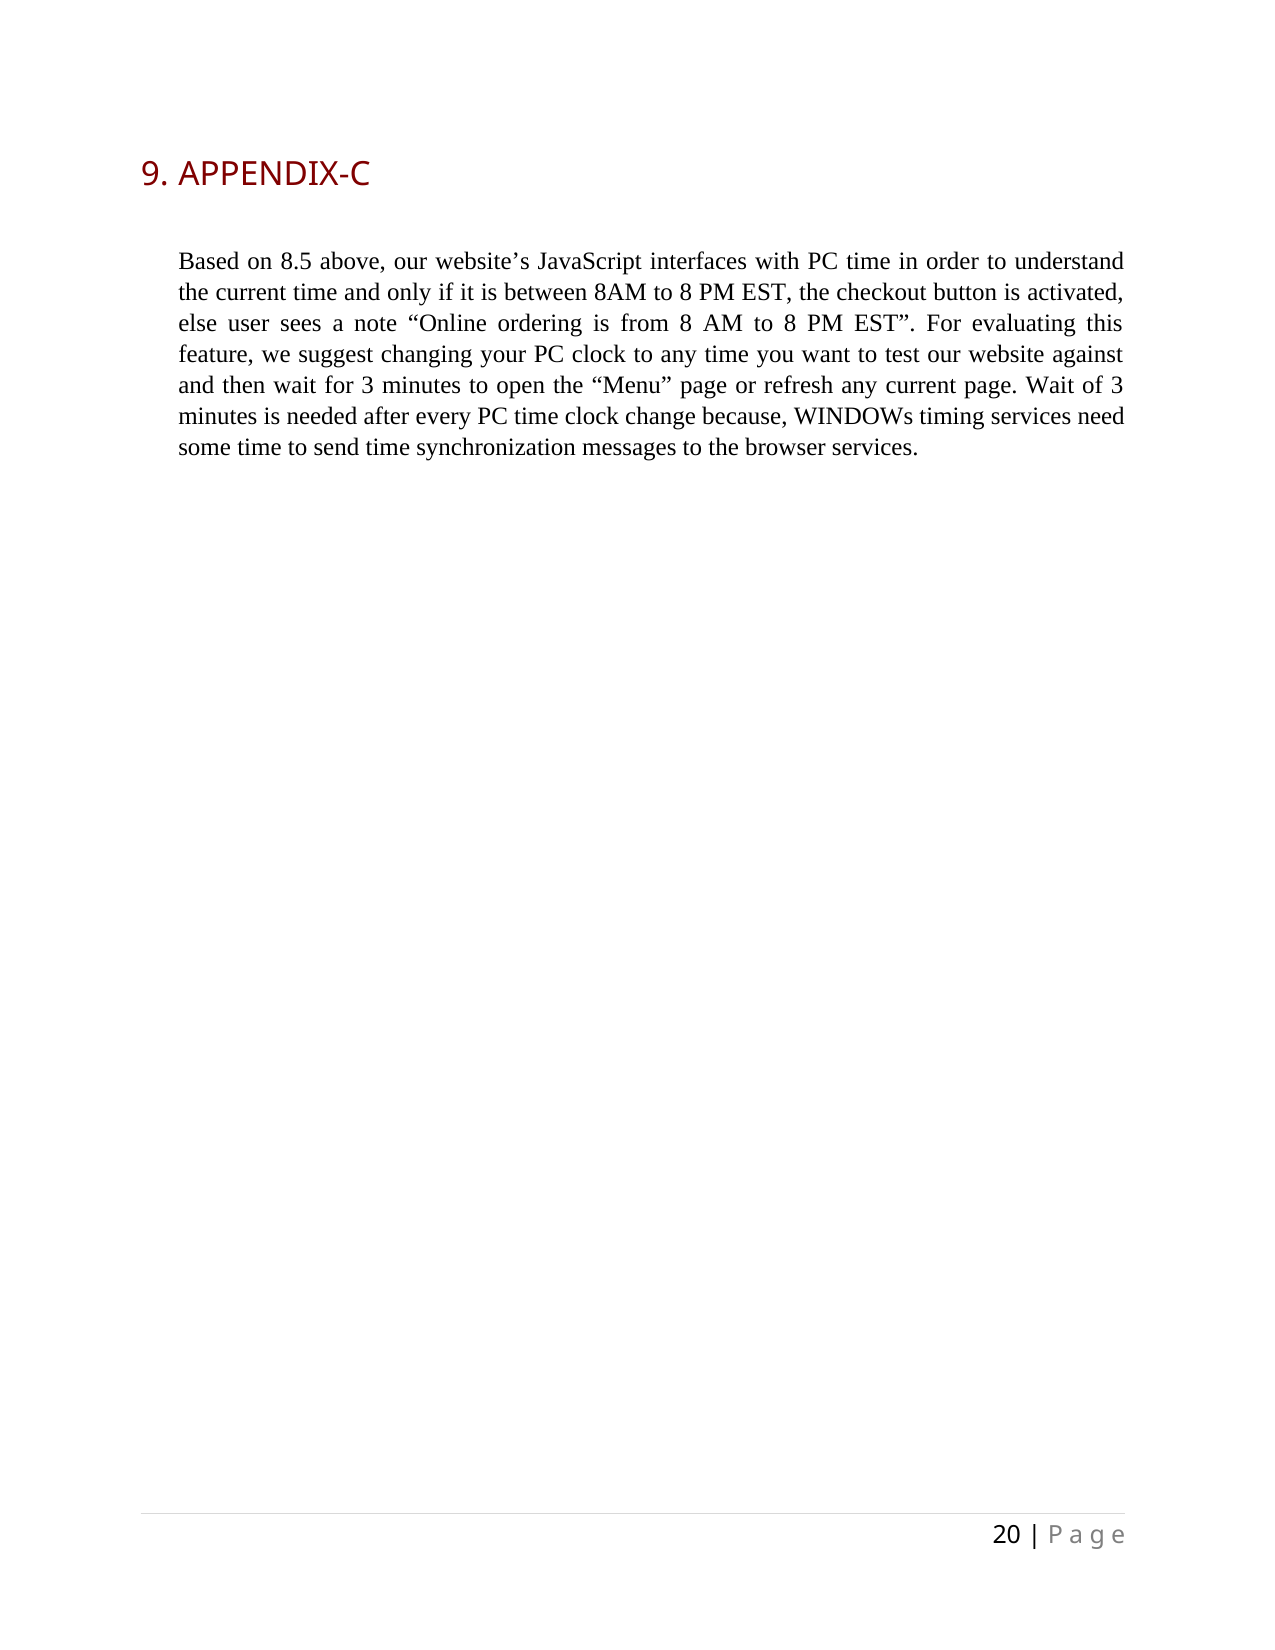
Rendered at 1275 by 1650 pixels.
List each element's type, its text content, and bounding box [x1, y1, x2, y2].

text Based on 8.4 above, our website’s JavaScript interfaces with PC time in order to understand the current time and only if it is between 8AM to 8 PM EST, the checkout button is activated, else user sees a note “Online ordering is from 8 AM to 8 PM EST”. For evaluating this feature, we suggest changing your PC clock to any time you want to test our website against and then wait for 3 minutes to open the “Menu” page or refresh any current page. Wait of 3 minutes is needed after every PC time clock change because, WINDOWs timing services need some time to send time synchronization messages to the browser services. [178, 246, 1125, 461]
subtitle APPENDIX-C [141, 150, 1125, 195]
